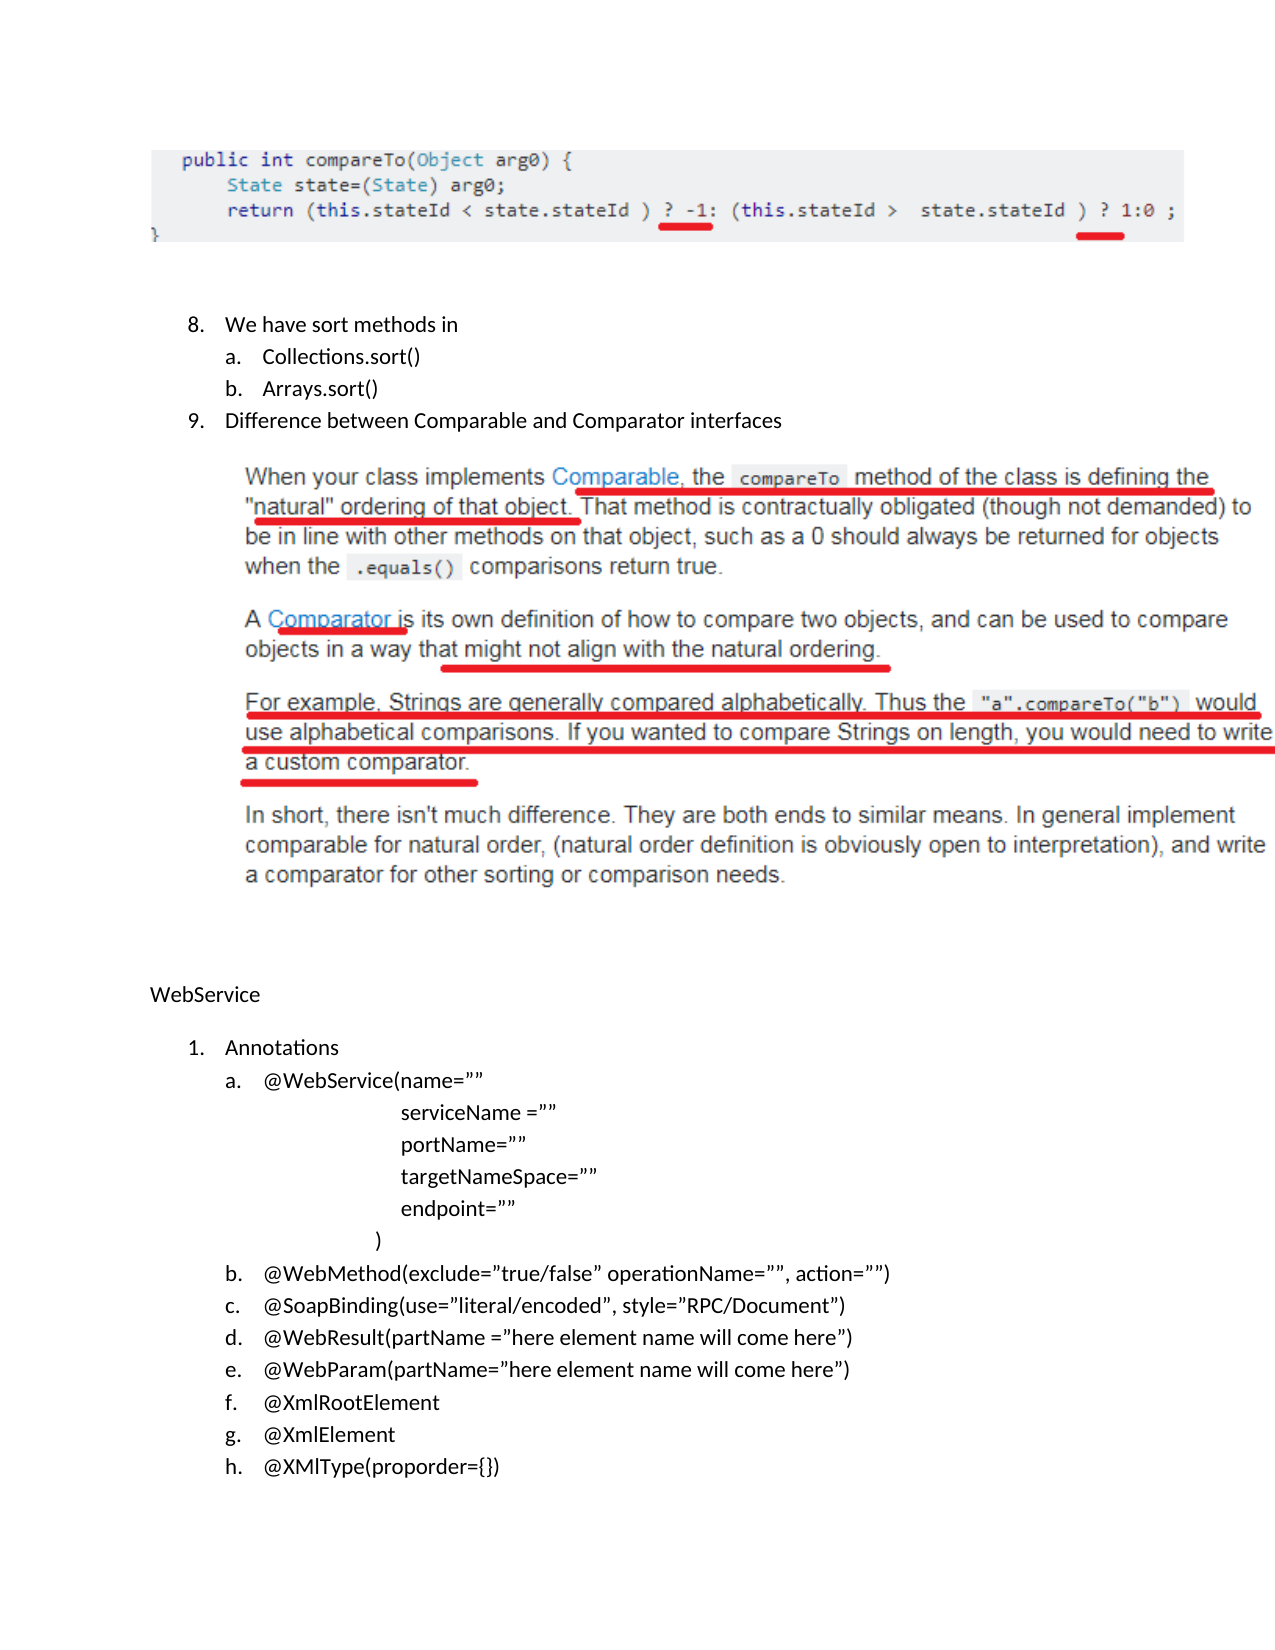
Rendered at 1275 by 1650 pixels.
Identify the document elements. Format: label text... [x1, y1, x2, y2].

list Difference between Comparable and Comparator interfaces [187, 407, 1125, 435]
list @XMlType(proporder={}) [225, 1452, 1125, 1480]
list We have sort methods in [187, 310, 1125, 338]
list endpoint=”” [375, 1194, 1125, 1222]
list Annotations [187, 1033, 1125, 1062]
list @WebService(name=”” [225, 1066, 1125, 1094]
list Arrays.sort() [225, 374, 1125, 402]
list @XmlRootElement [225, 1388, 1125, 1416]
text WebService [150, 981, 1125, 1008]
list @WebParam(partName=”here element name will come here”) [225, 1355, 1125, 1383]
list @WebMethod(exclude=”true/false” operationName=””, action=””) [225, 1259, 1125, 1287]
list targetNameSpace=”” [375, 1162, 1125, 1190]
list ) [375, 1227, 1125, 1255]
list portName=”” [375, 1130, 1125, 1158]
list Collections.sort() [225, 342, 1125, 370]
list @WebResult(partName =”here element name will come here”) [225, 1323, 1125, 1351]
list @SoapBinding(use=”literal/encoded”, style=”RPC/Document”) [225, 1291, 1125, 1319]
picture [150, 150, 1189, 242]
picture [225, 438, 1275, 903]
list @XmlElement [225, 1420, 1125, 1448]
list serviceName =”” [375, 1098, 1125, 1126]
